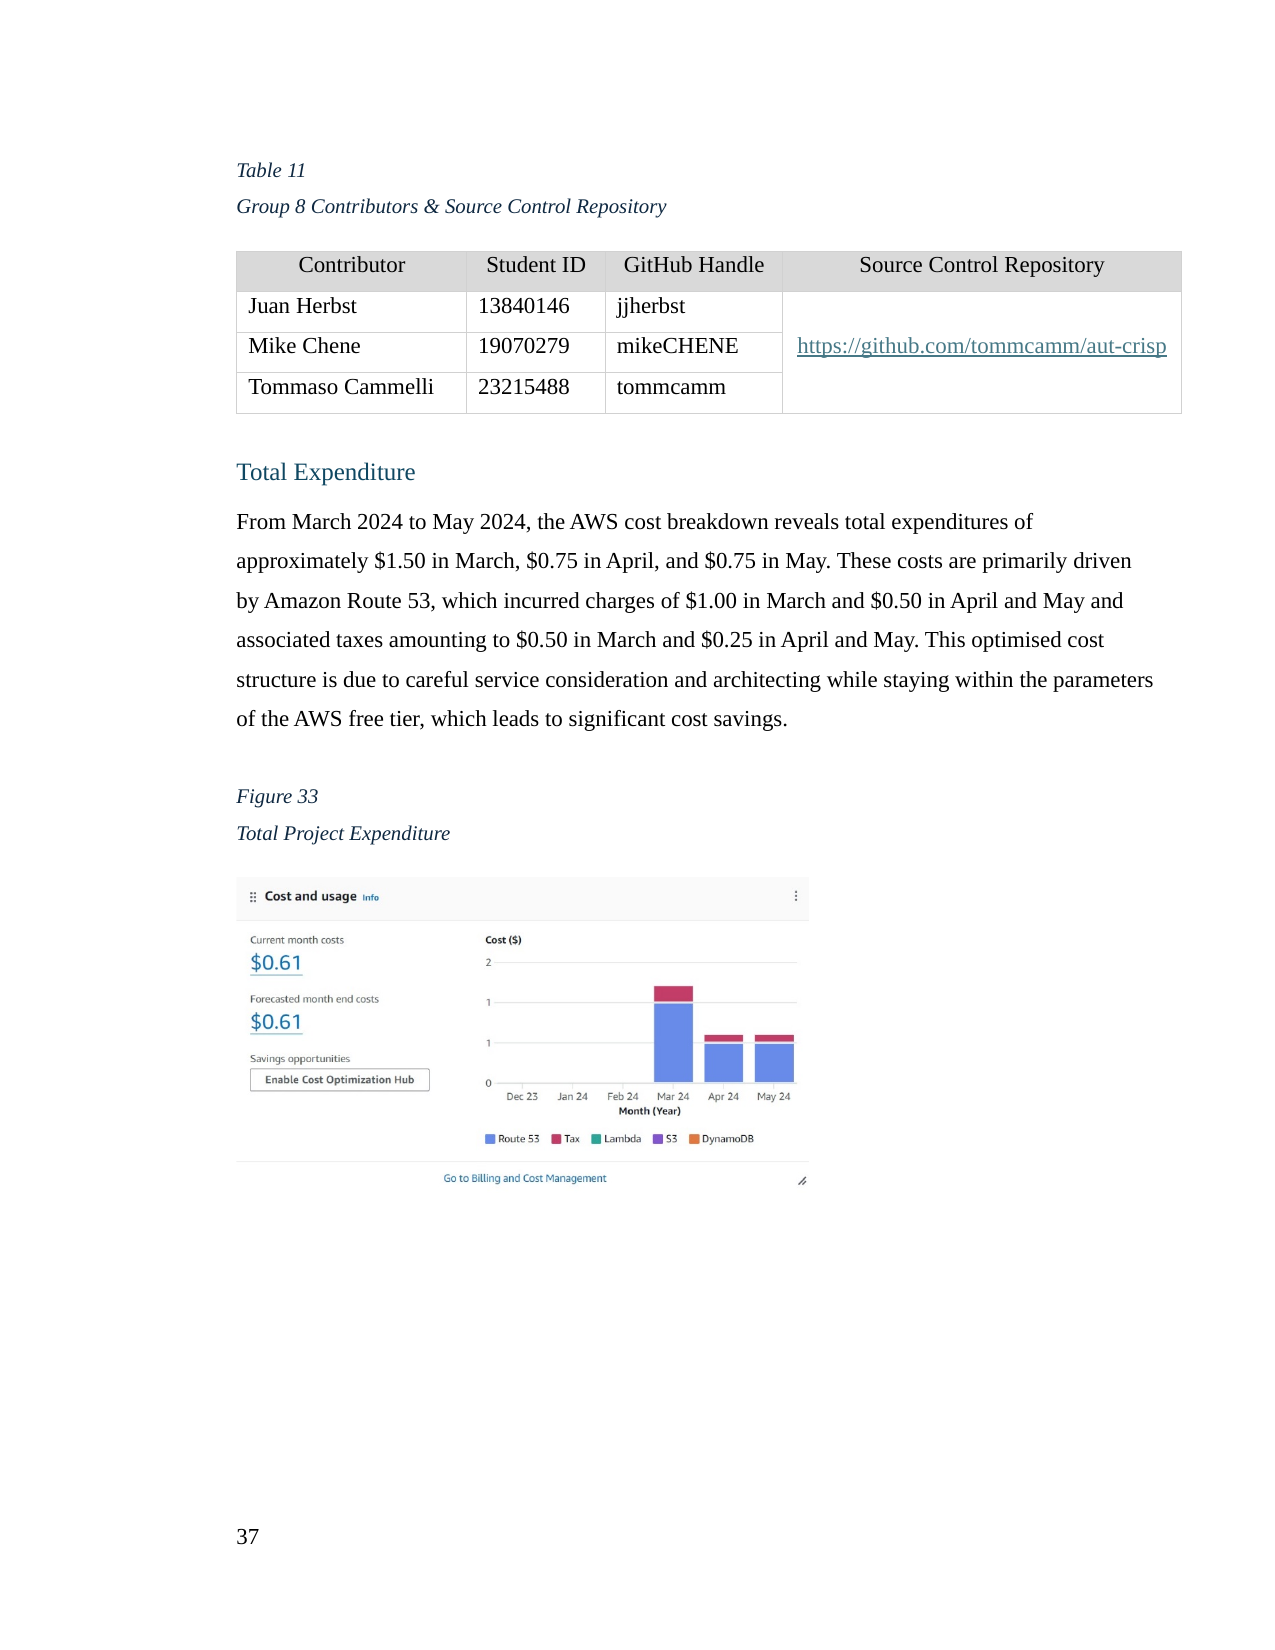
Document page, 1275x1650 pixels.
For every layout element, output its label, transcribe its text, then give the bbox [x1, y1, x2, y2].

text Figure 33 Total Project Expenditure [236, 784, 1157, 844]
table_cell tommcamm [606, 373, 782, 413]
table_cell Tommaso Cammelli [237, 373, 466, 413]
table_header Contributor [237, 252, 466, 291]
table_cell Mike Chene [237, 333, 466, 372]
table_header Student ID [467, 252, 605, 291]
table_cell mikeCHENE [606, 333, 782, 372]
table_cell Juan Herbst [237, 292, 466, 332]
table_cell 13840146 [467, 292, 605, 332]
table_header GitHub Handle [606, 252, 782, 291]
table_cell https://github.com/tommcamm/aut-crisp [783, 292, 1181, 413]
text Table 11 Group 8 Contributors & Source Control Repository [236, 158, 1157, 218]
subtitle Total Expenditure [236, 457, 1157, 485]
table_cell jjherbst [606, 292, 782, 332]
text From March 2024 to May 2024, the AWS cost breakdown reveals total expenditures of approximately $1.50 in March, $0.75 in April, and $0.75 in May. These costs are primarily driven by Amazon Route 53, which incurred charges of $1.00 in March and $0.50 in April and May and associated taxes amounting to $0.50 in March and $0.25 in April and May. This optimised cost structure is due to careful service consideration and architecting while staying within the parameters of the AWS free tier, which leads to significant cost savings. [236, 508, 1157, 732]
table_header Source Control Repository [783, 252, 1181, 291]
table_cell 23215488 [467, 373, 605, 413]
table_cell 19070279 [467, 333, 605, 372]
picture [236, 877, 809, 1193]
